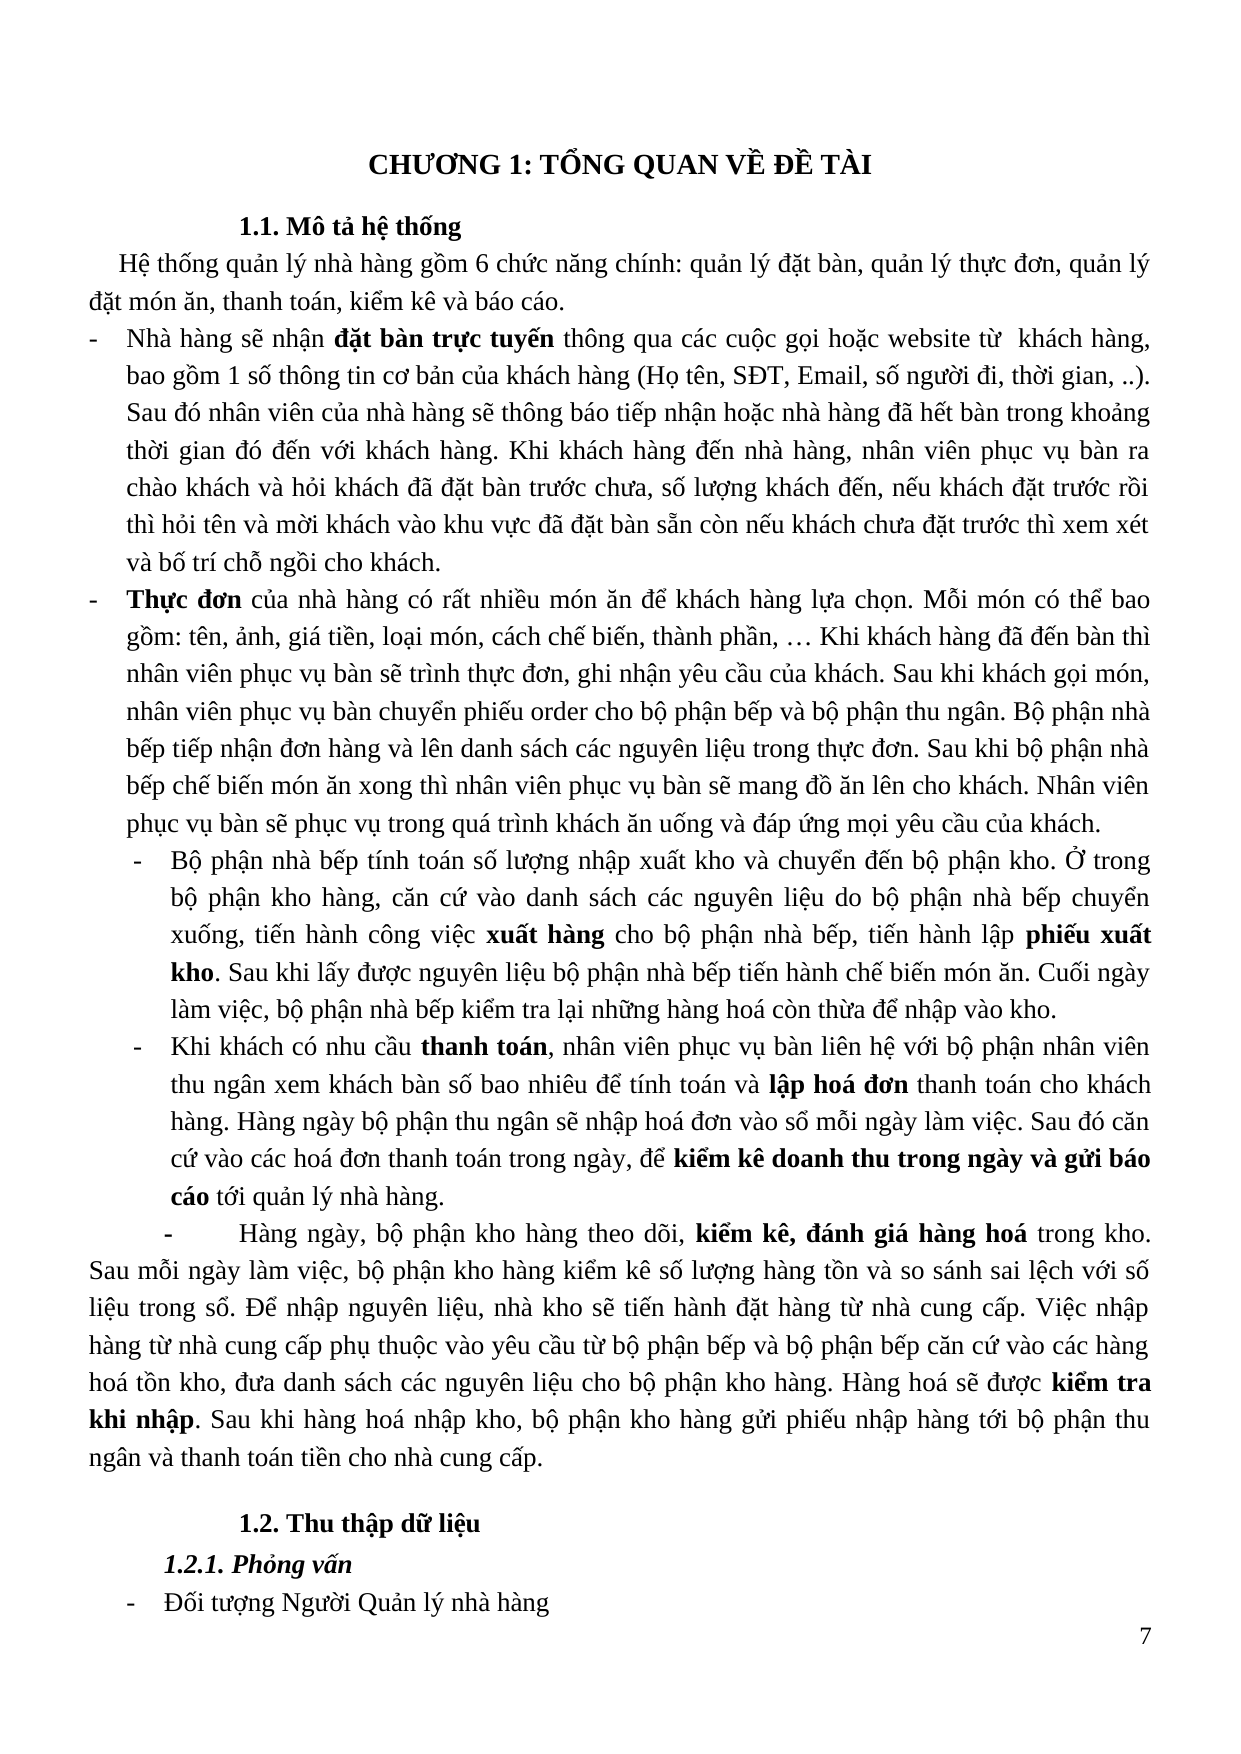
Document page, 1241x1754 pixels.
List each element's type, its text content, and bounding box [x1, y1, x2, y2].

list Thực đơn của nhà hàng có rất nhiều món ăn để khách hàng lựa chọn. Mỗi món có thể bao gồm: tên, ảnh, giá tiền, loại món, cách chế biến, thành phần, … Khi khách hàng đã đến bàn thì nhân viên phục vụ bàn sẽ trình thực đơn, ghi nhận yêu cầu của khách. Sau khi khách gọi món, nhân viên phục vụ bàn chuyển phiếu order cho bộ phận bếp và bộ phận thu ngân. Bộ phận nhà bếp tiếp nhận đơn hàng và lên danh sách các nguyên liệu trong thực đơn. Sau khi bộ phận nhà bếp chế biến món ăn xong thì nhân viên phục vụ bàn sẽ mang đồ ăn lên cho khách. Nhân viên phục vụ bàn sẽ phục vụ trong quá trình khách ăn uống và đáp ứng mọi yêu cầu của khách. [89, 583, 1152, 838]
list Nhà hàng sẽ nhận đặt bàn trực tuyến thông qua các cuộc gọi hoặc website từ khách hàng, bao gồm 1 số thông tin cơ bản của khách hàng (Họ tên, SĐT, Email, số người đi, thời gian, ..). Sau đó nhân viên của nhà hàng sẽ thông báo tiếp nhận hoặc nhà hàng đã hết bàn trong khoảng thời gian đó đến với khách hàng. Khi khách hàng đến nhà hàng, nhân viên phục vụ bàn ra chào khách và hỏi khách đã đặt bàn trước chưa, số lượng khách đến, nếu khách đặt trước rồi thì hỏi tên và mời khách vào khu vực đã đặt bàn sẵn còn nếu khách chưa đặt trước thì xem xét và bố trí chỗ ngồi cho khách. [89, 322, 1152, 577]
list Hàng ngày, bộ phận kho hàng theo dõi, kiểm kê, đánh giá hàng hoá trong kho. Sau mỗi ngày làm việc, bộ phận kho hàng kiểm kê số lượng hàng tồn và so sánh sai lệch với số liệu trong sổ. Để nhập nguyên liệu, nhà kho sẽ tiến hành đặt hàng từ nhà cung cấp. Việc nhập hàng từ nhà cung cấp phụ thuộc vào yêu cầu từ bộ phận bếp và bộ phận bếp căn cứ vào các hàng hoá tồn kho, đưa danh sách các nguyên liệu cho bộ phận kho hàng. Hàng hoá sẽ được kiểm tra khi nhập. Sau khi hàng hoá nhập kho, bộ phận kho hàng gửi phiếu nhập hàng tới bộ phận thu ngân và thanh toán tiền cho nhà cung cấp. [89, 1217, 1152, 1472]
text Hệ thống quản lý nhà hàng gồm 6 chức năng chính: quản lý đặt bàn, quản lý thực đơn, quản lý đặt món ăn, thanh toán, kiểm kê và báo cáo. [89, 247, 1152, 316]
list Bộ phận nhà bếp tính toán số lượng nhập xuất kho và chuyển đến bộ phận kho. Ở trong bộ phận kho hàng, căn cứ vào danh sách các nguyên liệu do bộ phận nhà bếp chuyển xuống, tiến hành công việc xuất hàng cho bộ phận nhà bếp, tiến hành lập phiếu xuất kho. Sau khi lấy được nguyên liệu bộ phận nhà bếp tiến hành chế biến món ăn. Cuối ngày làm việc, bộ phận nhà bếp kiểm tra lại những hàng hoá còn thừa để nhập vào kho. [133, 844, 1152, 1024]
subtitle CHƯƠNG 1: TỔNG QUAN VỀ ĐỀ TÀI [89, 147, 1152, 181]
subtitle 1.2. Thu thập dữ liệu [164, 1507, 1152, 1538]
subtitle 1.2.1. Phỏng vấn [89, 1548, 1152, 1580]
list Khi khách có nhu cầu thanh toán, nhân viên phục vụ bàn liên hệ với bộ phận nhân viên thu ngân xem khách bàn số bao nhiêu để tính toán và lập hoá đơn thanh toán cho khách hàng. Hàng ngày bộ phận thu ngân sẽ nhập hoá đơn vào sổ mỗi ngày làm việc. Sau đó căn cứ vào các hoá đơn thanh toán trong ngày, để kiểm kê doanh thu trong ngày và gửi báo cáo tới quản lý nhà hàng. [133, 1030, 1152, 1211]
list Đối tượng Người Quản lý nhà hàng [126, 1586, 1152, 1617]
subtitle 1.1. Mô tả hệ thống [164, 210, 1152, 241]
